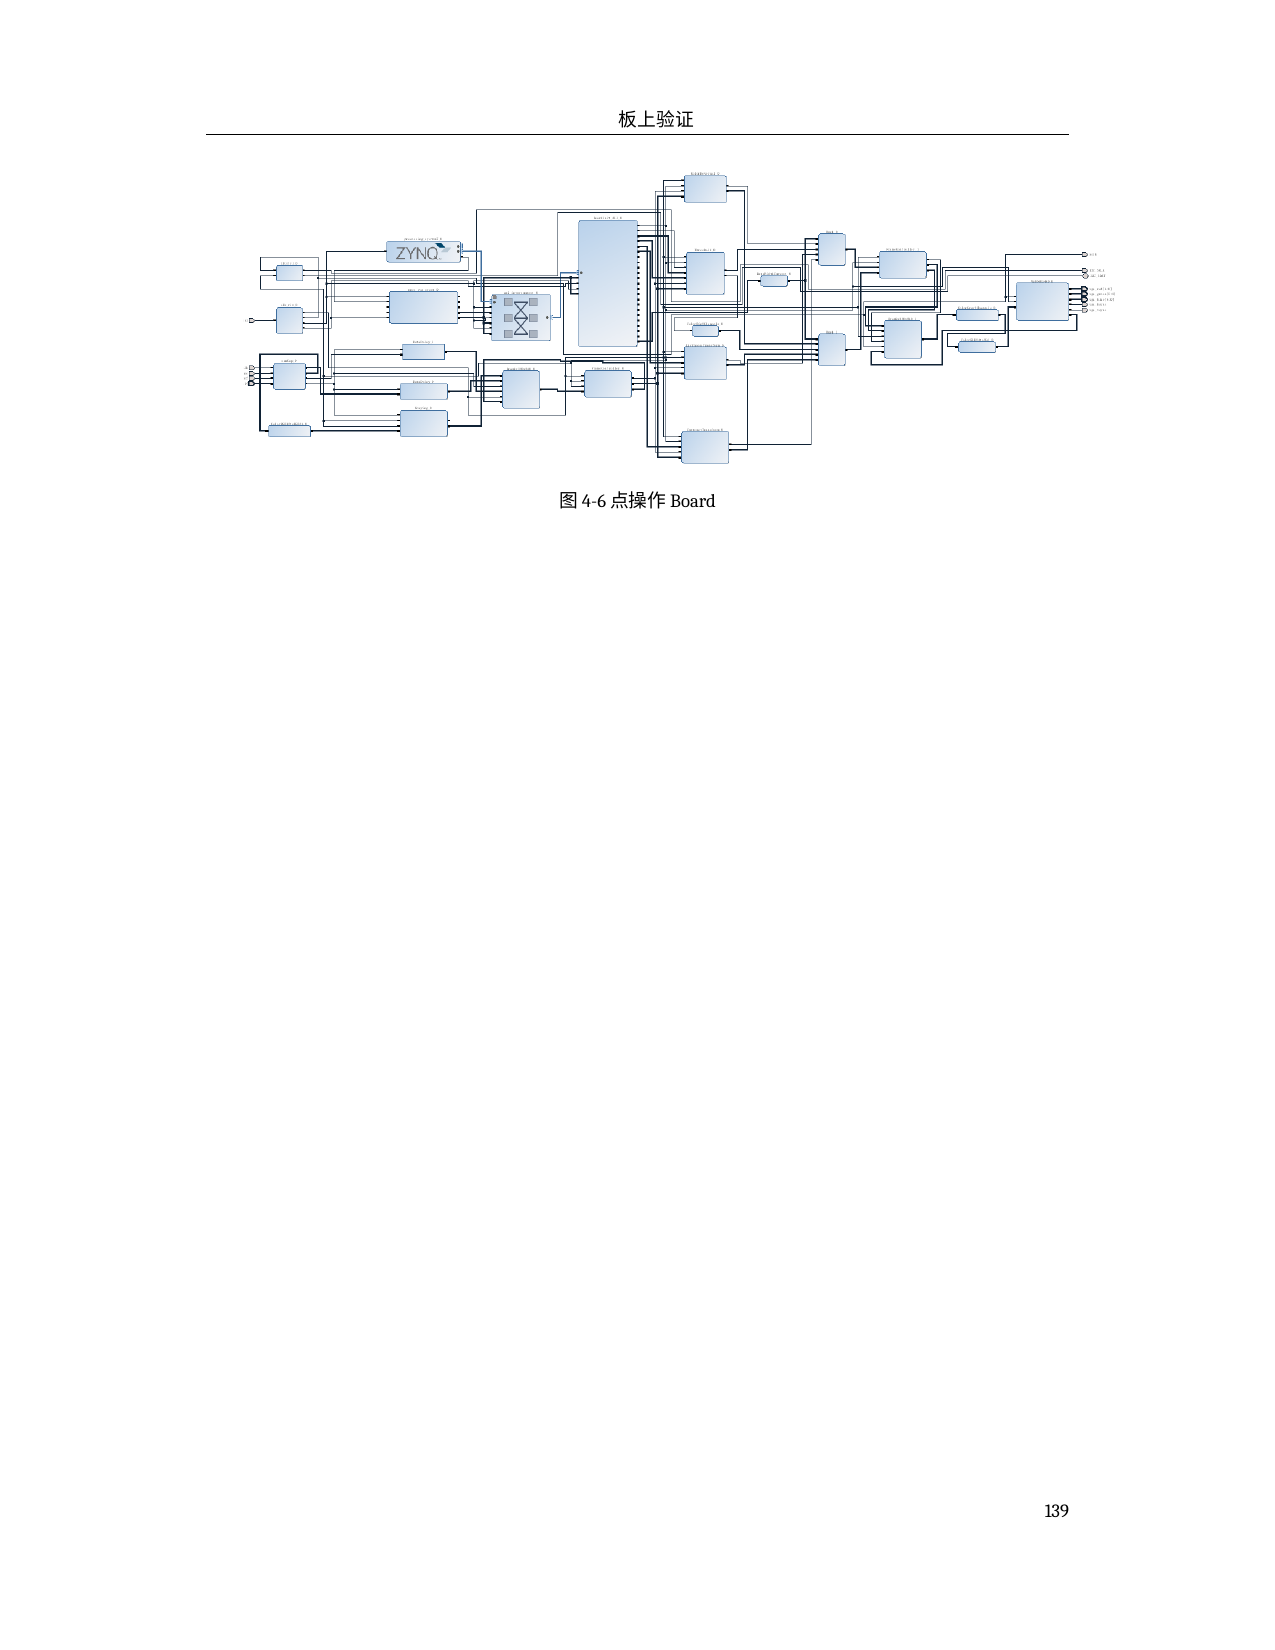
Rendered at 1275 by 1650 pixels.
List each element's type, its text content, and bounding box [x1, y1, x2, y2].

picture [243, 166, 1119, 473]
